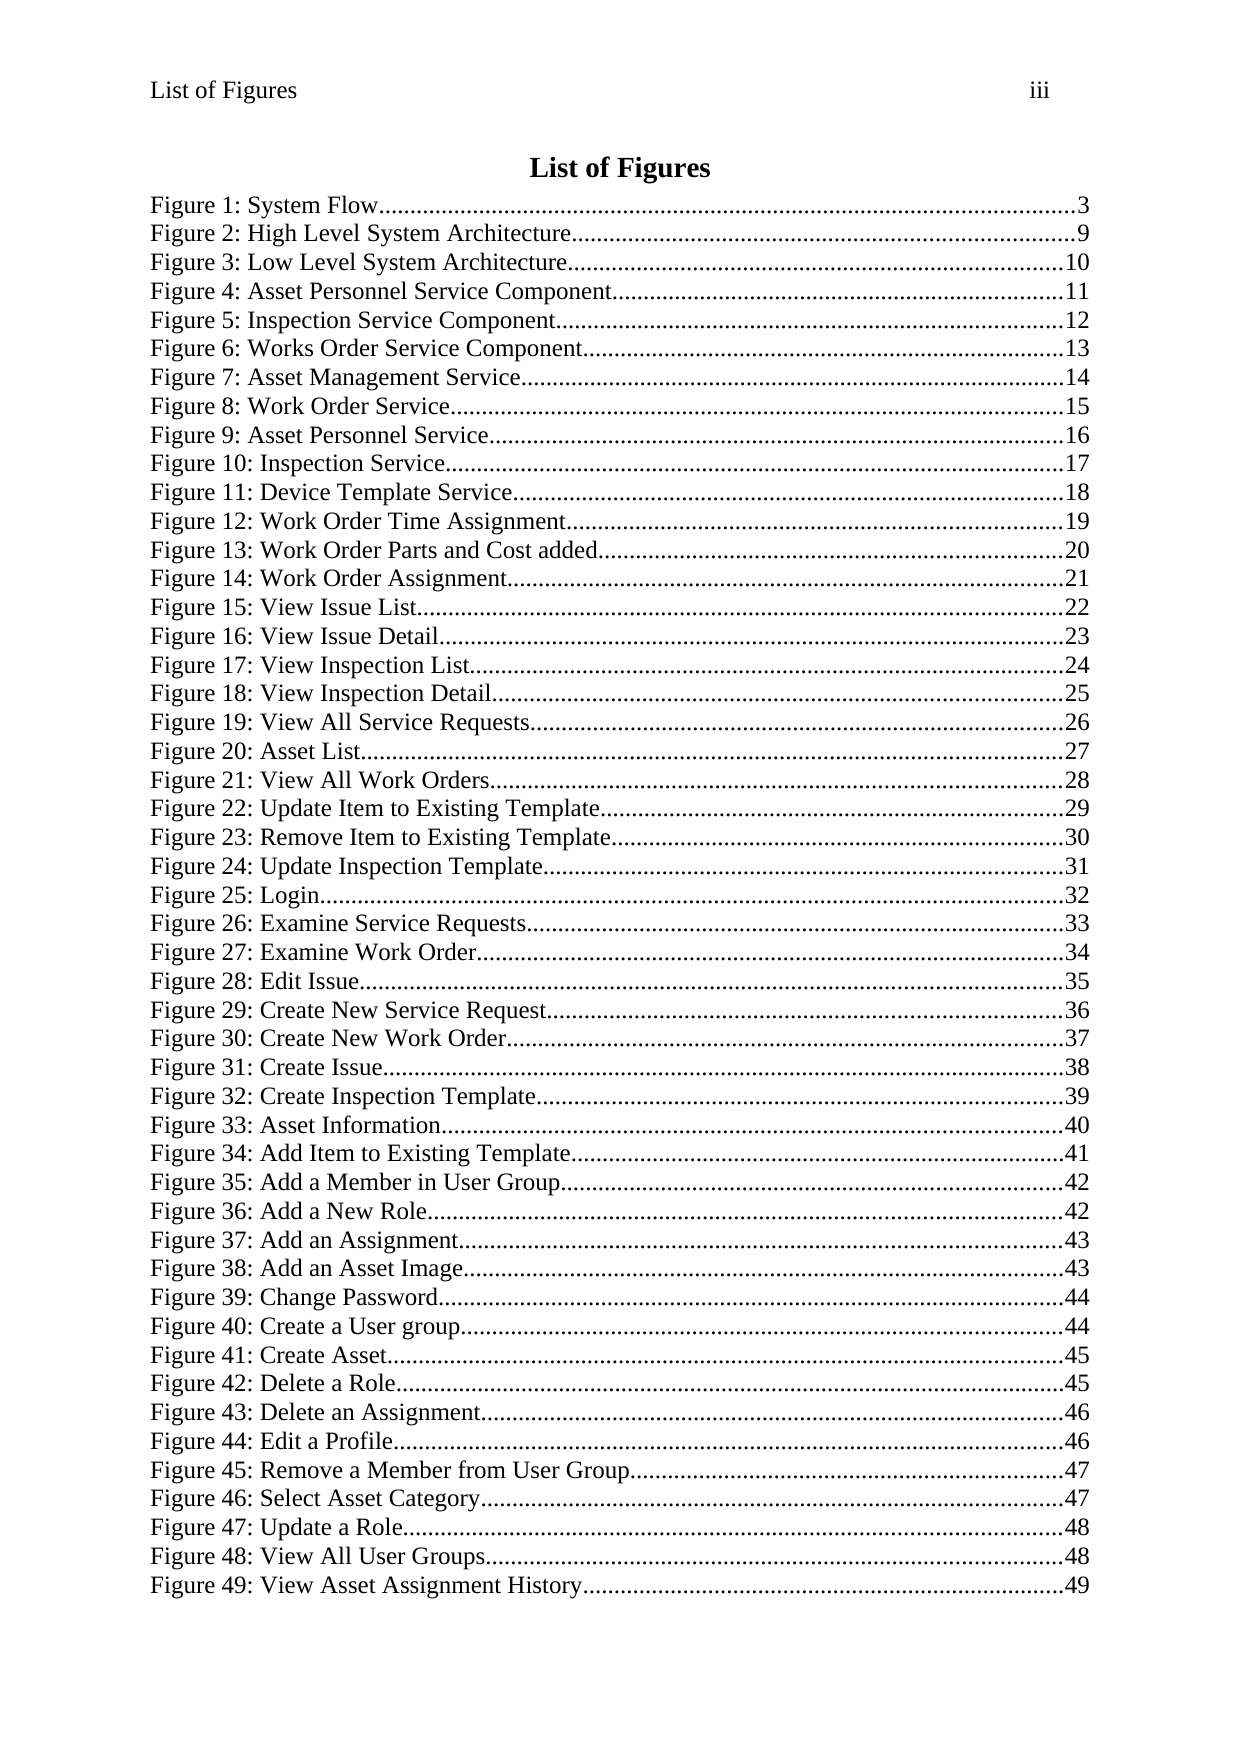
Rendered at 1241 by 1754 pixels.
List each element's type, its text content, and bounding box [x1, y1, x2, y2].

text Figure 46: Select Asset Category 47 [150, 1483, 1090, 1512]
text Figure 49: View Asset Assignment History 49 [150, 1570, 1090, 1598]
text Figure 44: Edit a Profile 46 [150, 1426, 1090, 1455]
text Figure 5: Inspection Service Component 12 [150, 305, 1090, 333]
text Figure 27: Examine Work Order 34 [150, 937, 1090, 966]
text Figure 20: Asset List 27 [150, 736, 1090, 765]
text Figure 31: Create Issue 38 [150, 1052, 1090, 1081]
text Figure 33: Asset Information 40 [150, 1110, 1090, 1138]
text Figure 41: Create Asset 45 [150, 1340, 1090, 1368]
text Figure 29: Create New Service Request 36 [150, 995, 1090, 1023]
text Figure 21: View All Work Orders 28 [150, 765, 1090, 793]
text Figure 1: System Flow 3 [150, 190, 1090, 218]
text Figure 19: View All Service Requests 26 [150, 707, 1090, 736]
text Figure 11: Device Template Service 18 [150, 477, 1090, 506]
text Figure 36: Add a New Role 42 [150, 1196, 1090, 1225]
text Figure 23: Remove Item to Existing Template 30 [150, 822, 1090, 851]
text Figure 25: Login 32 [150, 880, 1090, 908]
text Figure 35: Add a Member in User Group 42 [150, 1167, 1090, 1196]
text Figure 3: Low Level System Architecture 10 [150, 247, 1090, 276]
text Figure 37: Add an Assignment 43 [150, 1225, 1090, 1253]
text Figure 9: Asset Personnel Service 16 [150, 420, 1090, 448]
text Figure 2: High Level System Architecture 9 [150, 218, 1090, 247]
text Figure 15: View Issue List 22 [150, 592, 1090, 621]
text Figure 39: Change Password 44 [150, 1282, 1090, 1311]
text Figure 43: Delete an Assignment 46 [150, 1397, 1090, 1426]
text Figure 38: Add an Asset Image 43 [150, 1253, 1090, 1282]
text Figure 18: View Inspection Detail 25 [150, 678, 1090, 707]
text Figure 26: Examine Service Requests 33 [150, 908, 1090, 937]
text Figure 32: Create Inspection Template 39 [150, 1081, 1090, 1110]
text Figure 10: Inspection Service 17 [150, 448, 1090, 477]
text Figure 8: Work Order Service 15 [150, 391, 1090, 420]
text Figure 17: View Inspection List 24 [150, 650, 1090, 678]
subtitle List of Figures [150, 150, 1090, 183]
text Figure 40: Create a User group 44 [150, 1311, 1090, 1340]
text Figure 30: Create New Work Order 37 [150, 1023, 1090, 1052]
text Figure 13: Work Order Parts and Cost added 20 [150, 535, 1090, 563]
text Figure 24: Update Inspection Template 31 [150, 851, 1090, 880]
text Figure 16: View Issue Detail 23 [150, 621, 1090, 650]
text Figure 4: Asset Personnel Service Component 11 [150, 276, 1090, 305]
text Figure 48: View All User Groups 48 [150, 1541, 1090, 1570]
text Figure 28: Edit Issue 35 [150, 966, 1090, 995]
text Figure 34: Add Item to Existing Template 41 [150, 1138, 1090, 1167]
text Figure 12: Work Order Time Assignment 19 [150, 506, 1090, 535]
text Figure 14: Work Order Assignment 21 [150, 563, 1090, 592]
text Figure 22: Update Item to Existing Template 29 [150, 793, 1090, 822]
text Figure 47: Update a Role 48 [150, 1512, 1090, 1541]
text Figure 6: Works Order Service Component 13 [150, 333, 1090, 362]
text Figure 42: Delete a Role 45 [150, 1368, 1090, 1397]
text Figure 7: Asset Management Service 14 [150, 362, 1090, 391]
text Figure 45: Remove a Member from User Group 47 [150, 1455, 1090, 1483]
